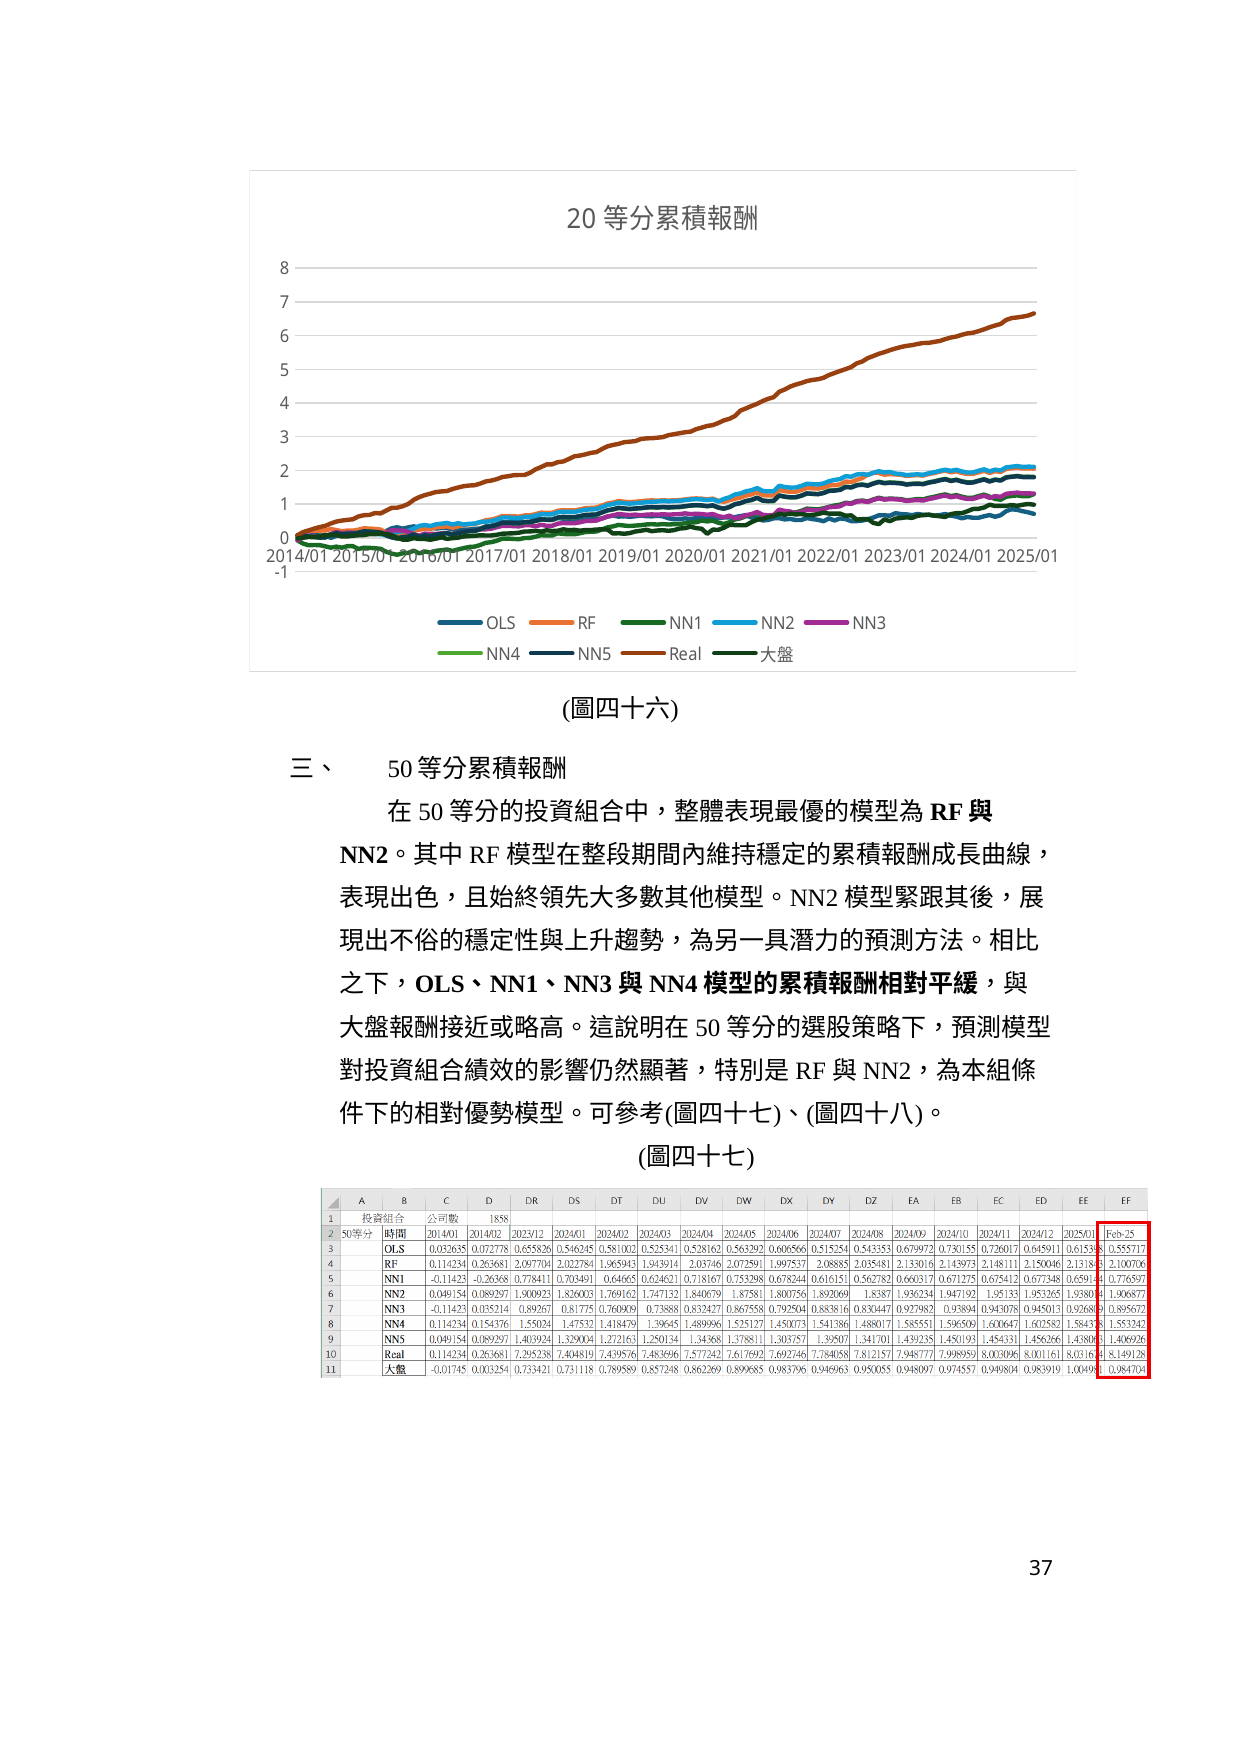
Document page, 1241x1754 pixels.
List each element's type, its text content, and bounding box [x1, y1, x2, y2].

list (圖四十七) [339, 1136, 1053, 1173]
picture [1099, 1224, 1147, 1376]
text (圖四十六) [187, 158, 1053, 726]
picture [320, 1188, 1148, 1378]
list 50等分累積報酬 [289, 748, 1053, 785]
list 在 50 等分的投資組合中，整體表現最優的模型為 RF 與 NN2。其中 RF 模型在整段期間內維持穩定的累積報酬成長曲線，表現出色，且始終領先大多數其他模型。NN2 模型緊跟其後，展現出不俗的穩定性與上升趨勢，為另一具潛力的預測方法。相比之下，OLS、NN1、NN3 與 NN4 模型的累積報酬相對平緩，與大盤報酬接近或略高。這說明在 50 等分的選股策略下，預測模型對投資組合績效的影響仍然顯著，特別是 RF 與 NN2，為本組條件下的相對優勢模型。可參考(圖四十七)、(圖四十八)。 [339, 791, 1053, 1130]
